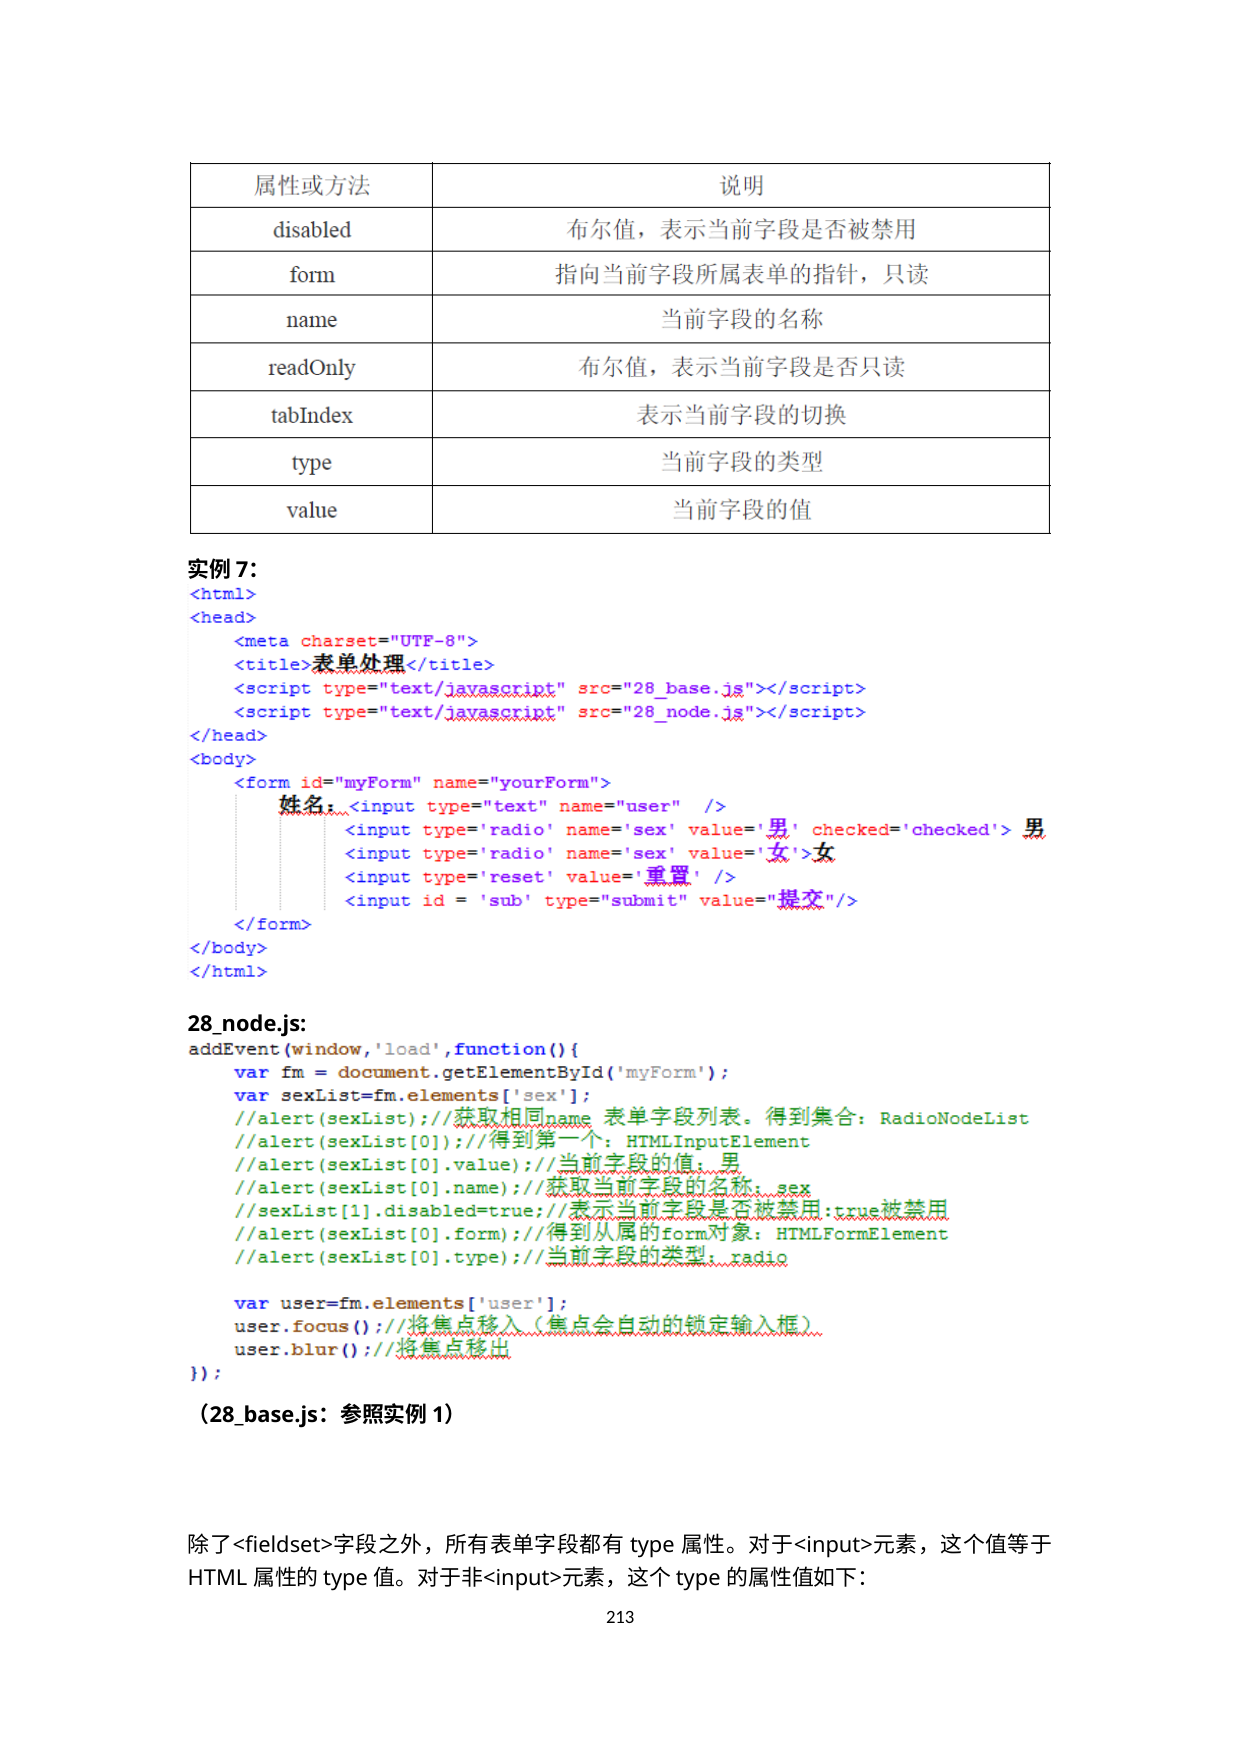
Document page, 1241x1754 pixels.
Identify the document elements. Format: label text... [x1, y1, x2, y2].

picture [187, 162, 1053, 536]
picture [187, 584, 1053, 981]
text 实例7： [187, 552, 1053, 584]
picture [187, 1039, 1053, 1387]
text 28_node.js: [187, 1007, 1053, 1039]
text （28_base.js：参照实例1） [187, 1397, 1053, 1429]
text 除了<fieldset>字段之外，所有表单字段都有type 属性。对于<input>元素，这个值等于HTML 属性的type 值。对于非<input>元素，这个type 的属性值如下： [187, 1527, 1053, 1592]
